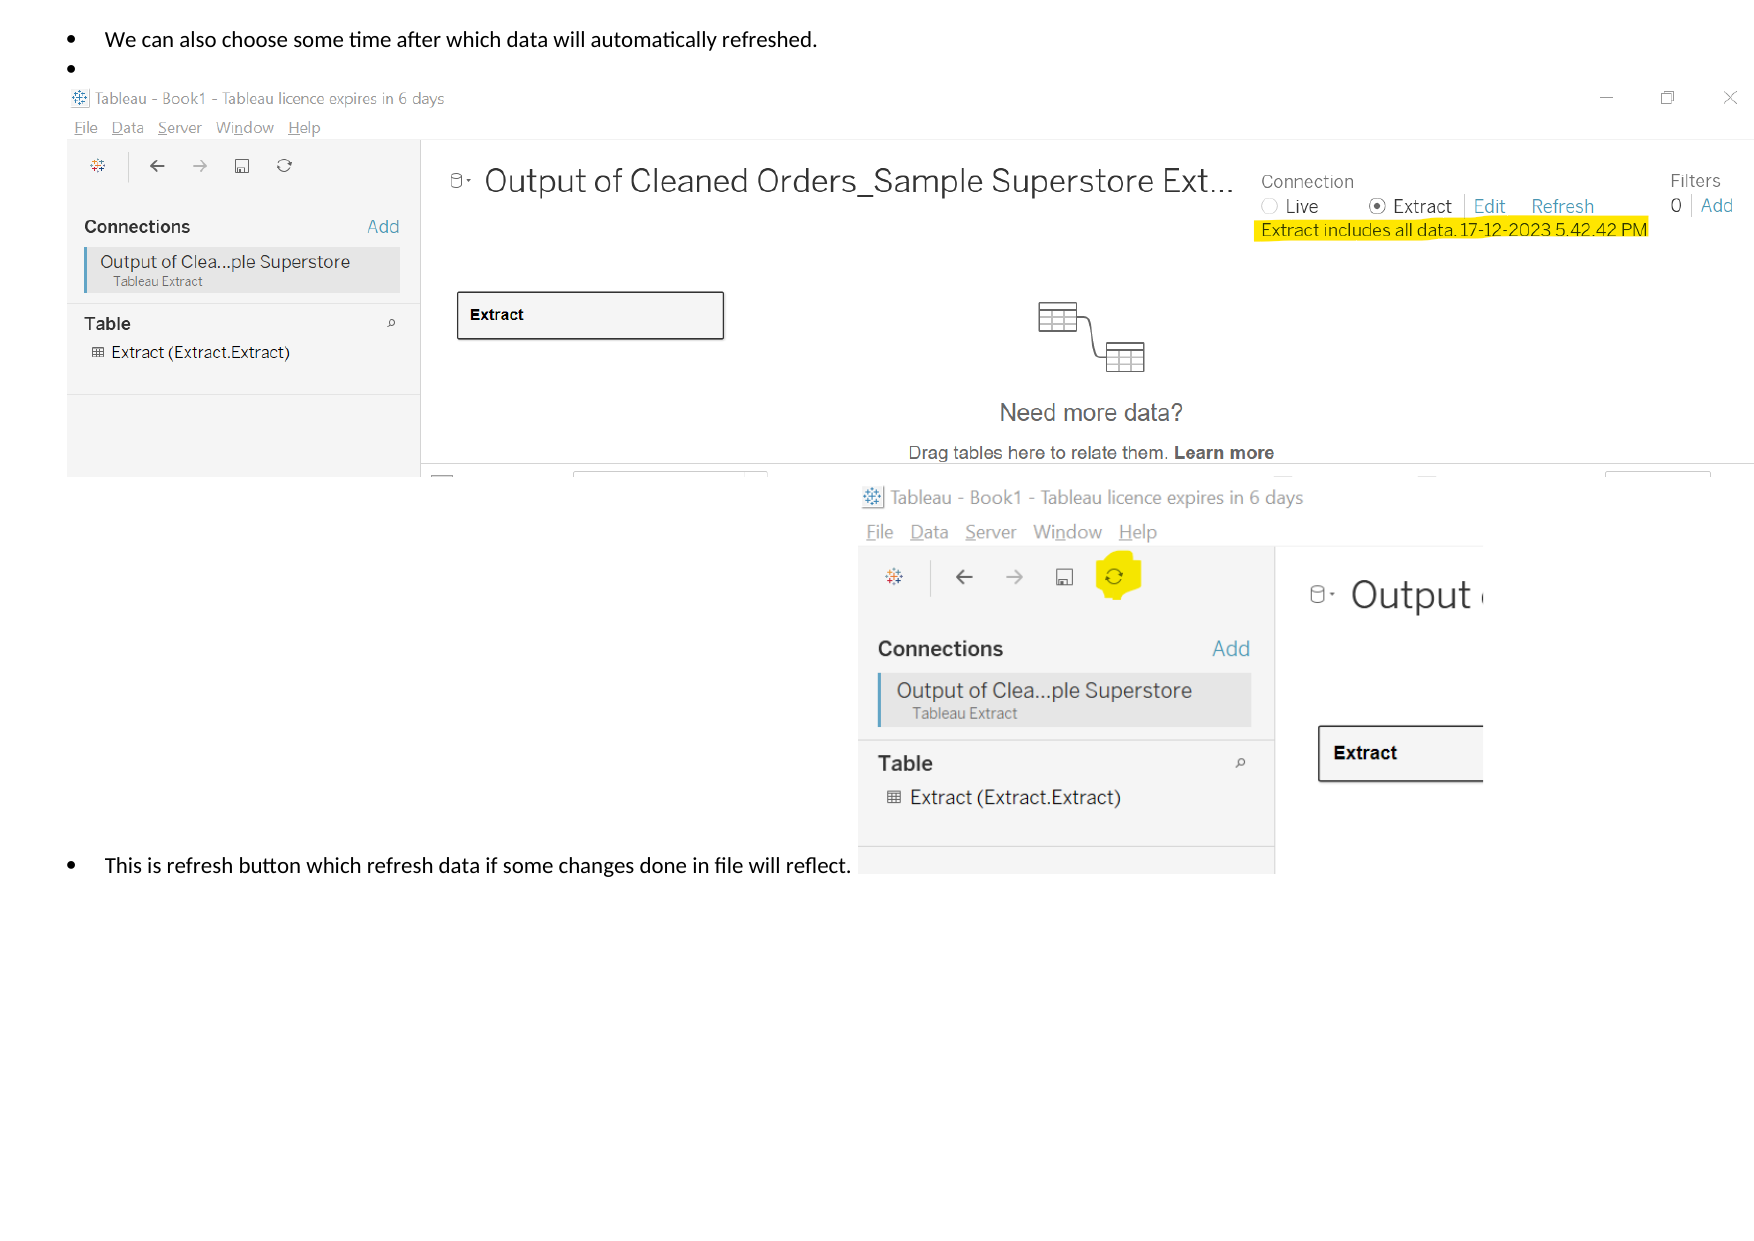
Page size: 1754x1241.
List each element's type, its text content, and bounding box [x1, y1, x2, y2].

list We can also choose some time after which data will automatically refreshed. [67, 25, 1724, 53]
picture [67, 85, 1754, 477]
picture [858, 479, 1484, 874]
